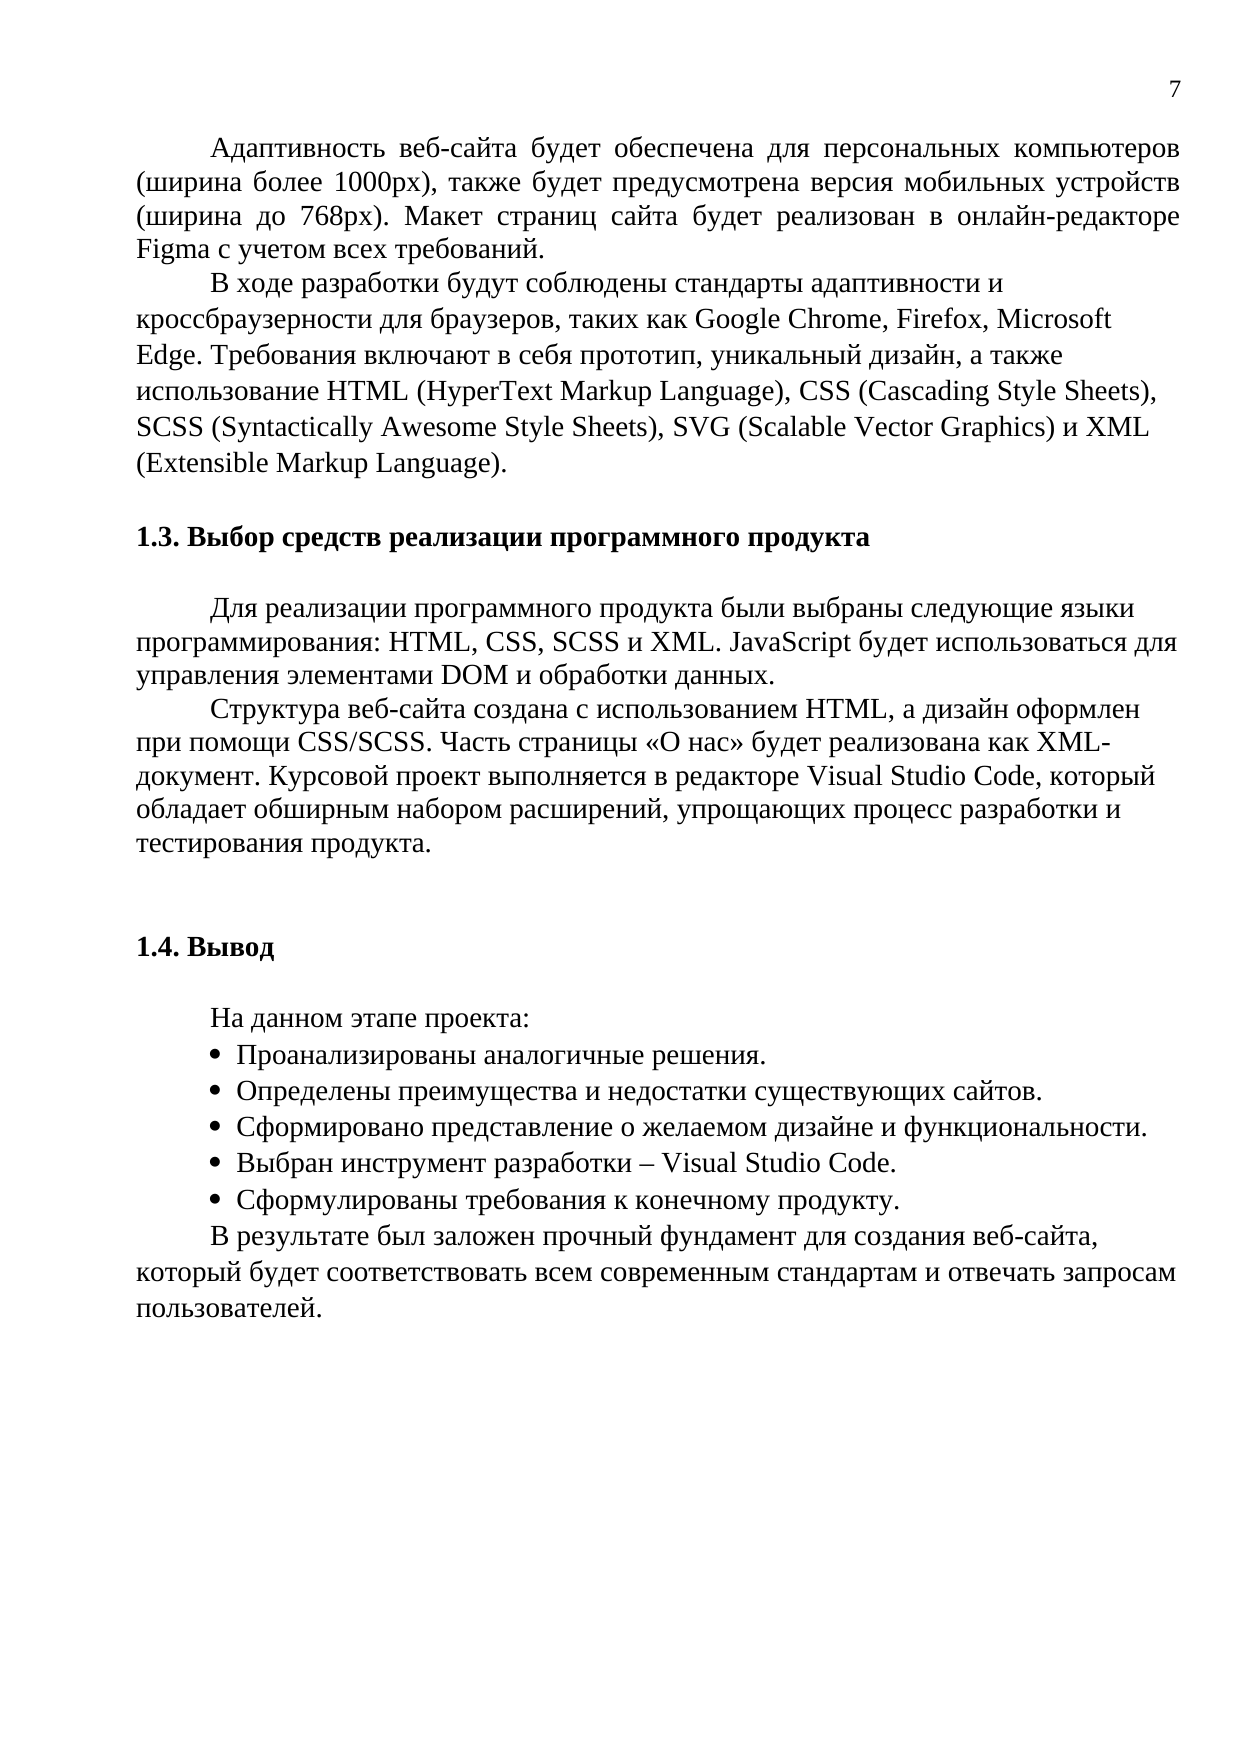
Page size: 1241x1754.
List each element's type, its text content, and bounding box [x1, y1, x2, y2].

list Выбран инструмент разработки – Visual Studio Code. [136, 1146, 1181, 1179]
text На данном этапе проекта: [136, 1001, 1181, 1034]
list Сформировано представление о желаемом дизайне и функциональности. [136, 1109, 1181, 1143]
list Определены преимущества и недостатки существующих сайтов. [136, 1073, 1181, 1107]
text Структура веб-сайта создана с использованием HTML, а дизайн оформлен при помощи CSS/SCSS. Часть страницы «О нас» будет реализована как XML-документ. Курсовой проект выполняется в редакторе Visual Studio Code, который обладает обширным набором расширений, упрощающих процесс разработки и тестирования продукта. [136, 691, 1181, 858]
text Адаптивность веб-сайта будет обеспечена для персональных компьютеров (ширина более 1000px), также будет предусмотрена версия мобильных устройств (ширина до 768px). Макет страниц сайта будет реализован в онлайн-редакторе Figma с учетом всех требований. [136, 131, 1181, 265]
subtitle 1.4. Вывод [136, 929, 1181, 963]
subtitle 1.3. Выбор средств реализации программного продукта [136, 519, 1181, 553]
list Сформулированы требования к конечному продукту. [136, 1182, 1181, 1215]
text В результате был заложен прочный фундамент для создания веб-сайта, который будет соответствовать всем современным стандартам и отвечать запросам пользователей. [136, 1218, 1181, 1324]
text В ходе разработки будут соблюдены стандарты адаптивности и кроссбраузерности для браузеров, таких как Google Chrome, Firefox, Microsoft Edge. Требования включают в себя прототип, уникальный дизайн, а также использование HTML (HyperText Markup Language), CSS (Cascading Style Sheets), SCSS (Syntactically Awesome Style Sheets), SVG (Scalable Vector Graphics) и XML (Extensible Markup Language). [136, 265, 1181, 479]
text Для реализации программного продукта были выбраны следующие языки программирования: HTML, CSS, SСSS и XML. JavaScript будет использоваться для управления элементами DOM и обработки данных. [136, 590, 1181, 691]
list Проанализированы аналогичные решения. [136, 1037, 1181, 1070]
